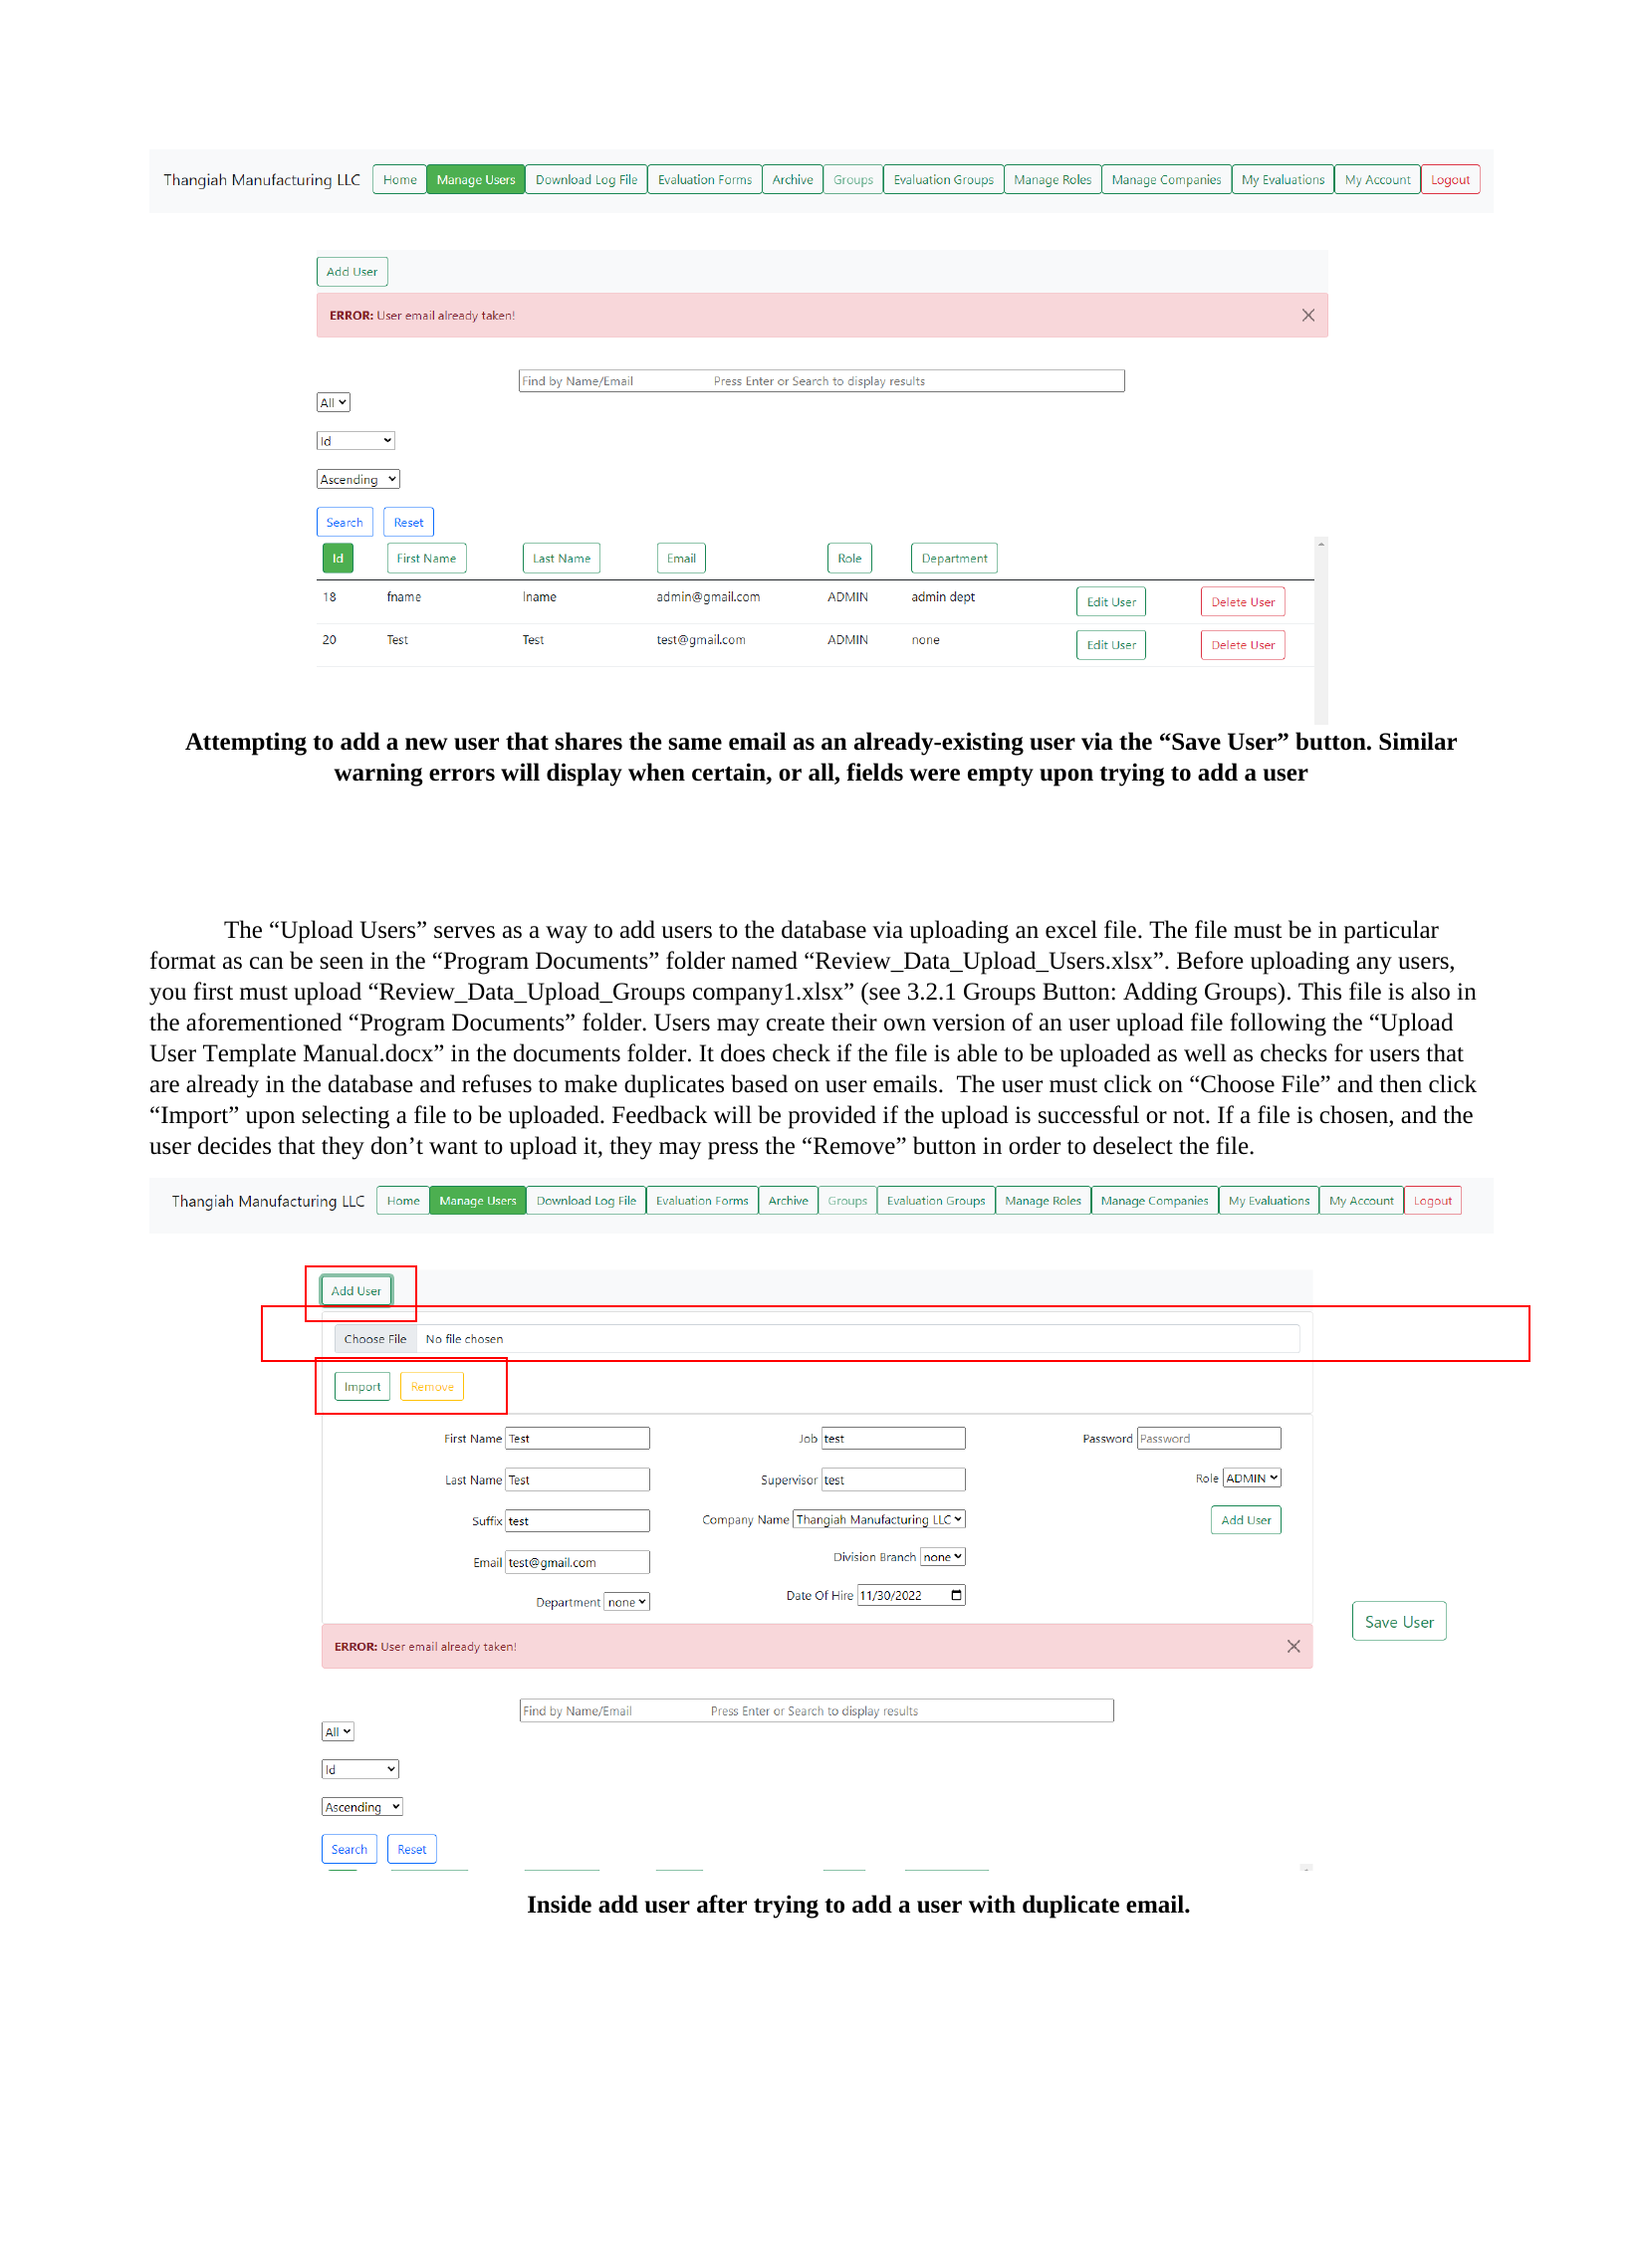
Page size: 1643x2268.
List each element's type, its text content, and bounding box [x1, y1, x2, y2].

picture [149, 1178, 1494, 1871]
picture [307, 1267, 415, 1305]
picture [149, 149, 1494, 725]
picture [307, 1307, 415, 1320]
picture [317, 1362, 506, 1413]
picture [263, 1307, 1494, 1360]
text Attempting to add a new user that shares the same email as an already-existing user via the “Save User” button. Similar warning errors will display when certain, or all, fields were empty upon trying to add a user [149, 725, 1494, 787]
text The “Upload Users” serves as a way to add users to the database via uploading an excel file. The file must be in particular format as can be seen in the “Program Documents” folder named “Review_Data_Upload_Users.xlsx”. Before uploading any users, you first must upload “Review_Data_Upload_Groups company1.xlsx” (see 3.2.1 Groups Button: Adding Groups). This file is also in the aforementioned “Program Documents” folder. Users may create their own version of an user upload file following the “Upload User Template Manual.docx” in the documents folder. It does check if the file is able to be uploaded as well as checks for users that are already in the database and refuses to make duplicates based on user emails. The user must click on “Choose File” and then click “Import” upon selecting a file to be uploaded. Feedback will be provided if the upload is successful or not. If a file is chosen, and the user decides that they don’t want to upload it, they may press the “Remove” button in order to deselect the file. [149, 915, 1494, 1160]
list Inside add user after trying to add a user with duplicate email. [224, 1890, 1494, 1919]
